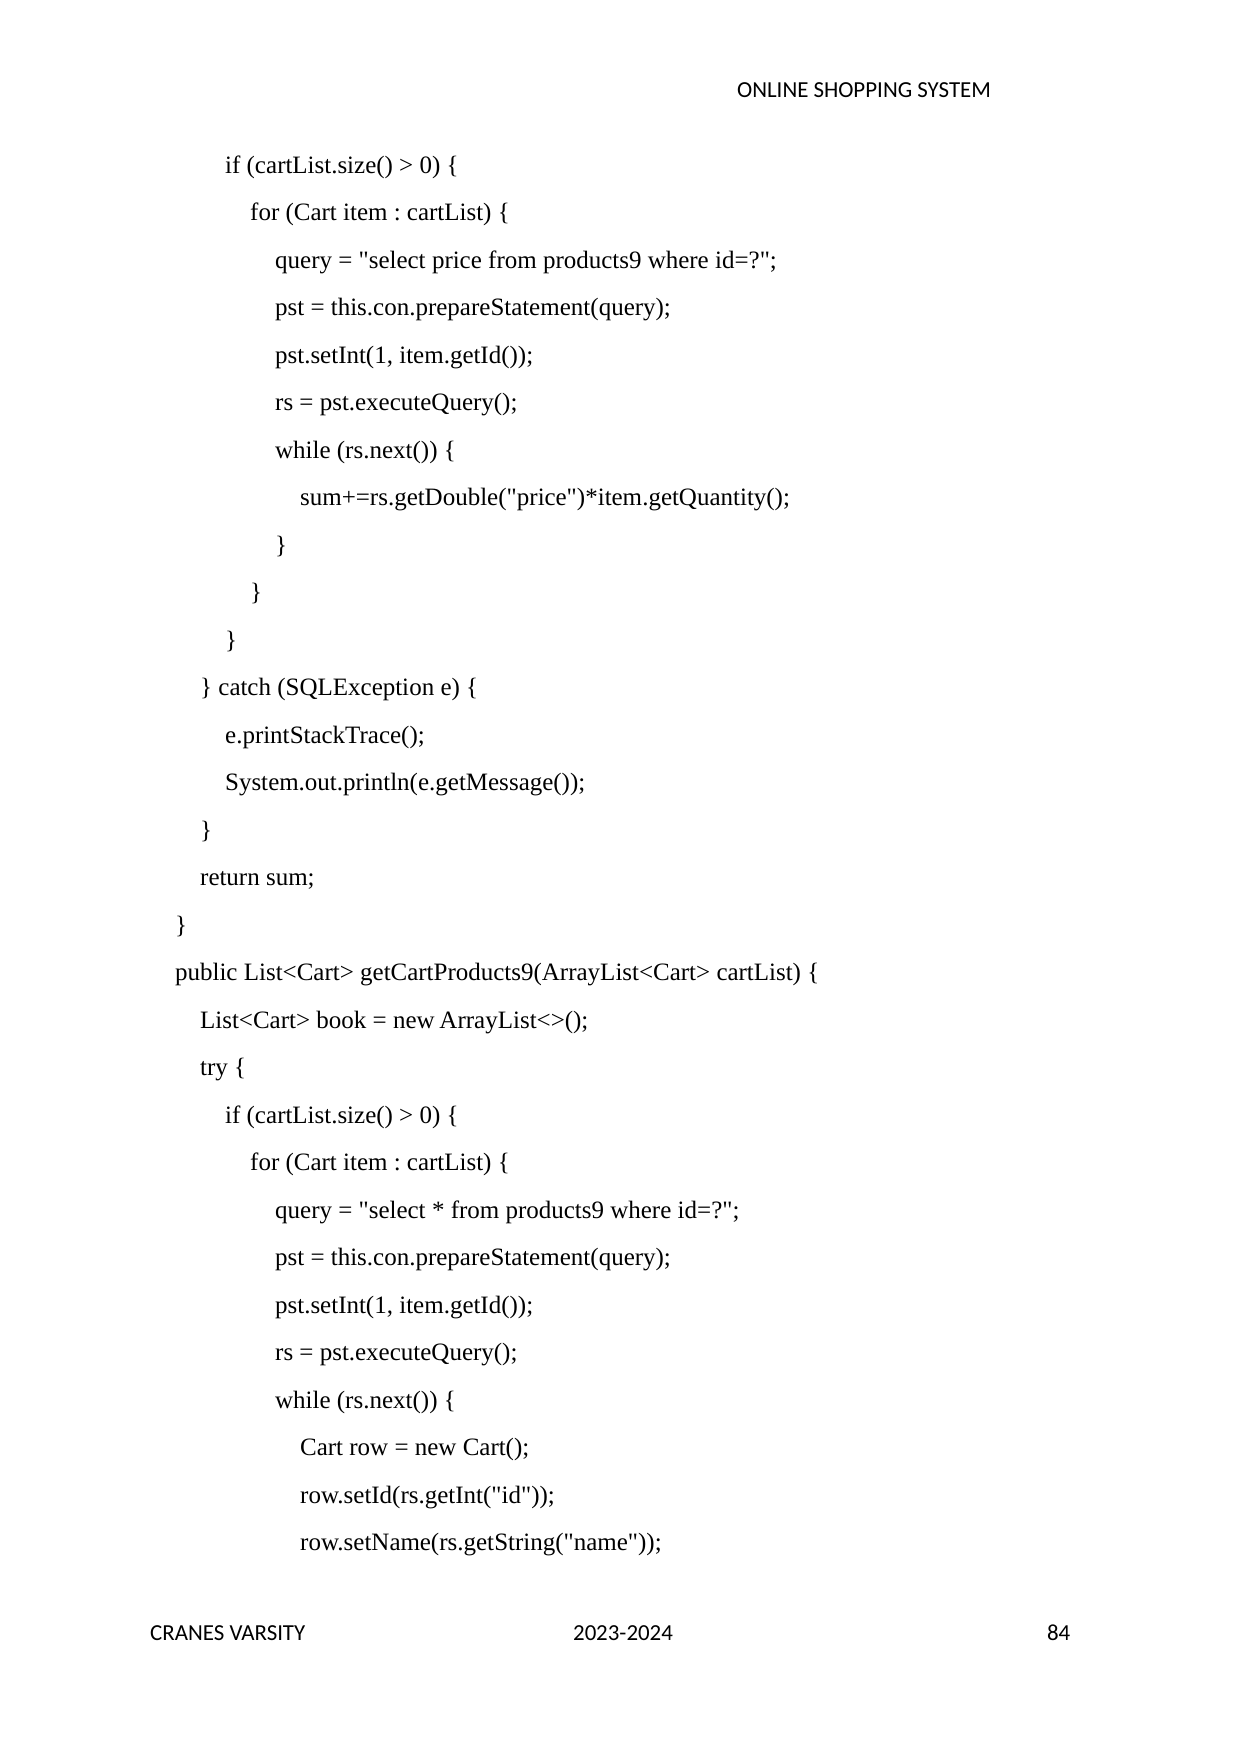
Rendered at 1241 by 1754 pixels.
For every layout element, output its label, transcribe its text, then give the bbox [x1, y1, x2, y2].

text sum+=rs.getDouble("price")*item.getQuantity(); [150, 482, 1098, 511]
text return sum; [150, 862, 1098, 891]
text query = "select * from products9 where id=?"; [150, 1195, 1098, 1224]
text for (Cart item : cartList) { [150, 197, 1098, 226]
text query = "select price from products9 where id=?"; [150, 245, 1098, 274]
text pst.setInt(1, item.getId()); [150, 340, 1098, 369]
text while (rs.next()) { [150, 435, 1098, 464]
text rs = pst.executeQuery(); [150, 1337, 1098, 1366]
text List<Cart> book = new ArrayList<>(); [150, 1005, 1098, 1034]
text row.setId(rs.getInt("id")); [150, 1480, 1098, 1509]
text public List<Cart> getCartProducts9(ArrayList<Cart> cartList) { [150, 957, 1098, 986]
text pst = this.con.prepareStatement(query); [150, 292, 1098, 321]
text System.out.println(e.getMessage()); [150, 767, 1098, 796]
text } [150, 815, 1098, 844]
text rs = pst.executeQuery(); [150, 387, 1098, 416]
text } [150, 625, 1098, 654]
text } [150, 577, 1098, 606]
text if (cartList.size() > 0) { [150, 150, 1098, 179]
text } [150, 910, 1098, 939]
text pst.setInt(1, item.getId()); [150, 1290, 1098, 1319]
text } catch (SQLException e) { [150, 672, 1098, 701]
text try { [150, 1052, 1098, 1081]
text while (rs.next()) { [150, 1385, 1098, 1414]
text if (cartList.size() > 0) { [150, 1100, 1098, 1129]
text e.printStackTrace(); [150, 720, 1098, 749]
text for (Cart item : cartList) { [150, 1147, 1098, 1176]
text pst = this.con.prepareStatement(query); [150, 1242, 1098, 1271]
text row.setName(rs.getString("name")); [150, 1527, 1098, 1556]
text Cart row = new Cart(); [150, 1432, 1098, 1461]
text } [150, 530, 1098, 559]
